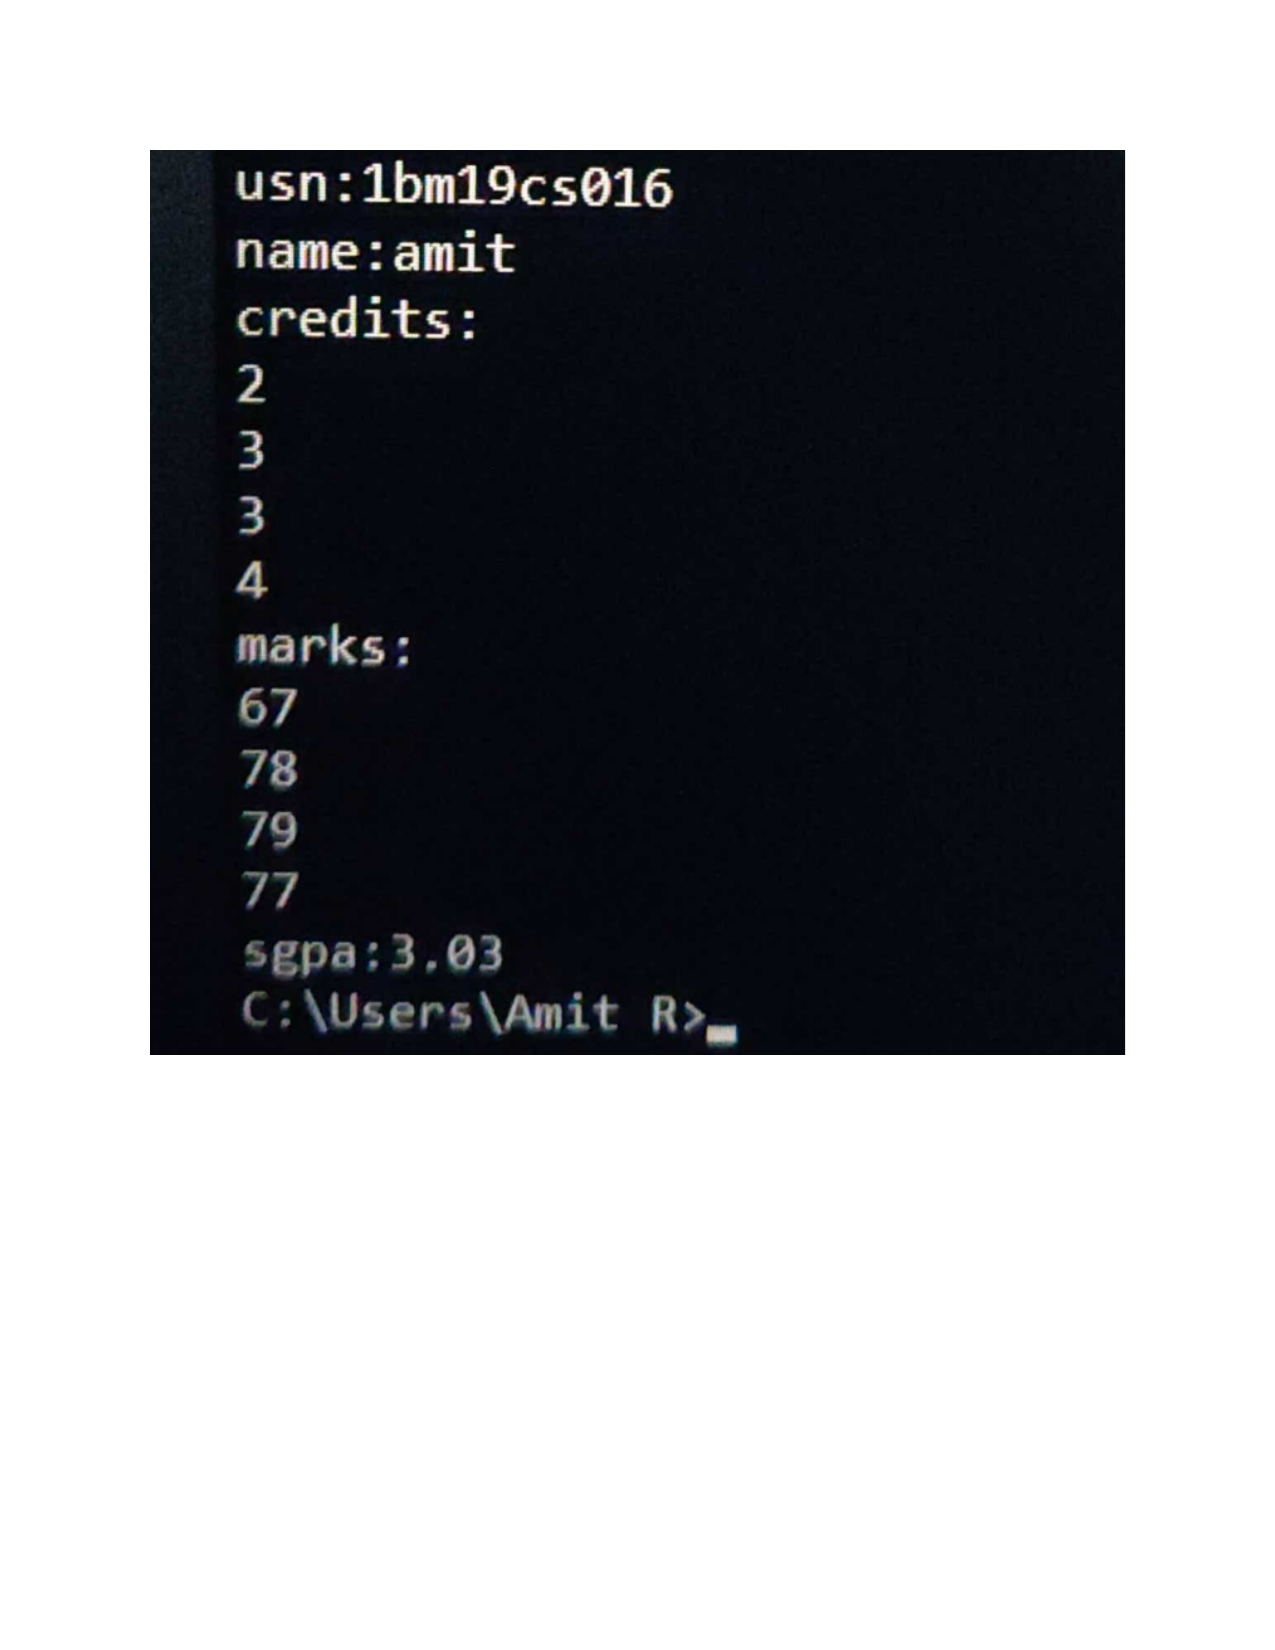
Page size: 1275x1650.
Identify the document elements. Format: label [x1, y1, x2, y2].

picture [150, 150, 1125, 1055]
